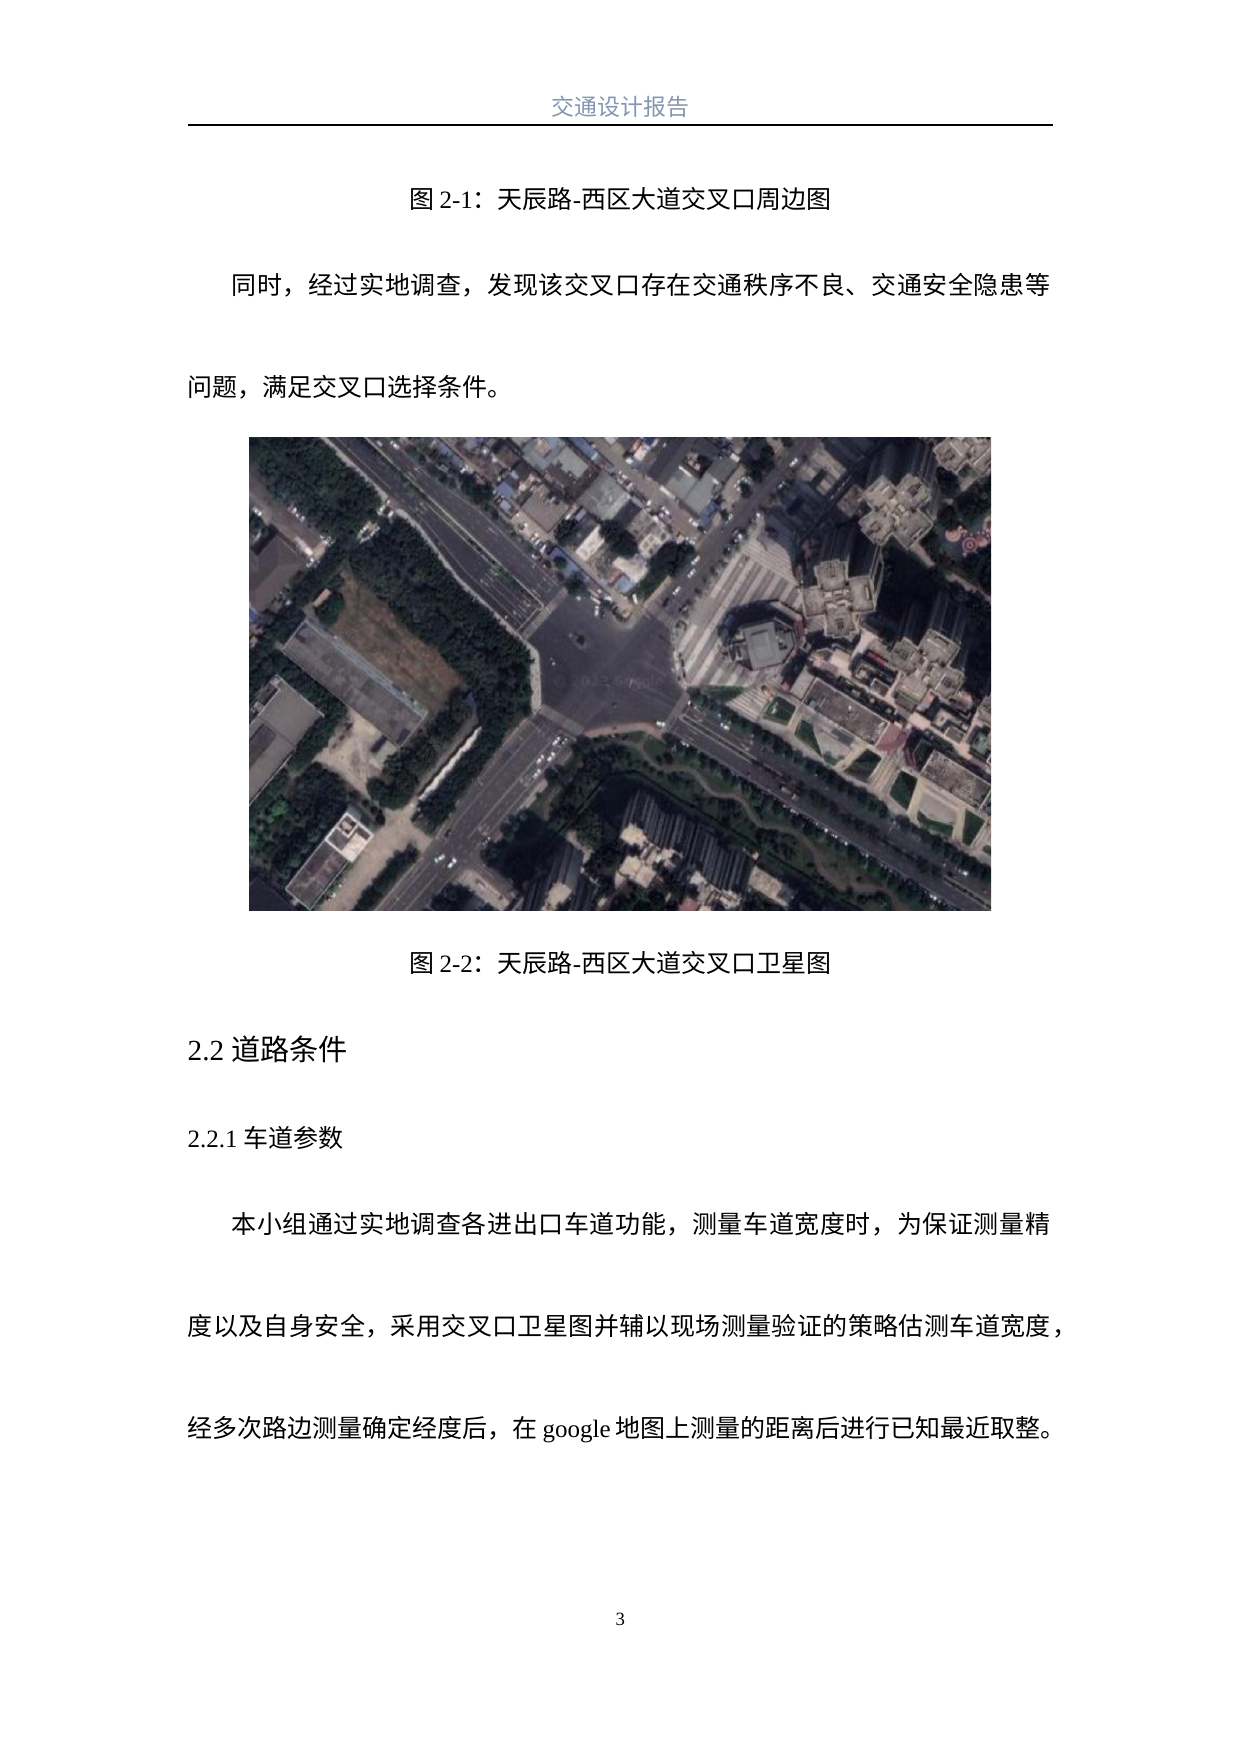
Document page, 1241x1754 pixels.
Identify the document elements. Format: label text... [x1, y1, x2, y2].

text 2.2.1 车道参数 [187, 1103, 1053, 1171]
text 图2-2：天辰路-西区大道交叉口卫星图 [187, 928, 1053, 996]
text 本小组通过实地调查各进出口车道功能，测量车道宽度时，为保证测量精度以及自身安全，采用交叉口卫星图并辅以现场测量验证的策略估测车道宽度，经多次路边测量确定经度后，在google地图上测量的距离后进行已知最近取整。 [187, 1189, 1053, 1460]
text 同时，经过实地调查，发现该交叉口存在交通秩序不良、交通安全隐患等问题，满足交叉口选择条件。 [187, 250, 1053, 420]
text 2.2 道路条件 [187, 1014, 1053, 1082]
picture [249, 437, 992, 911]
text 图2-1：天辰路-西区大道交叉口周边图 [187, 164, 1053, 232]
